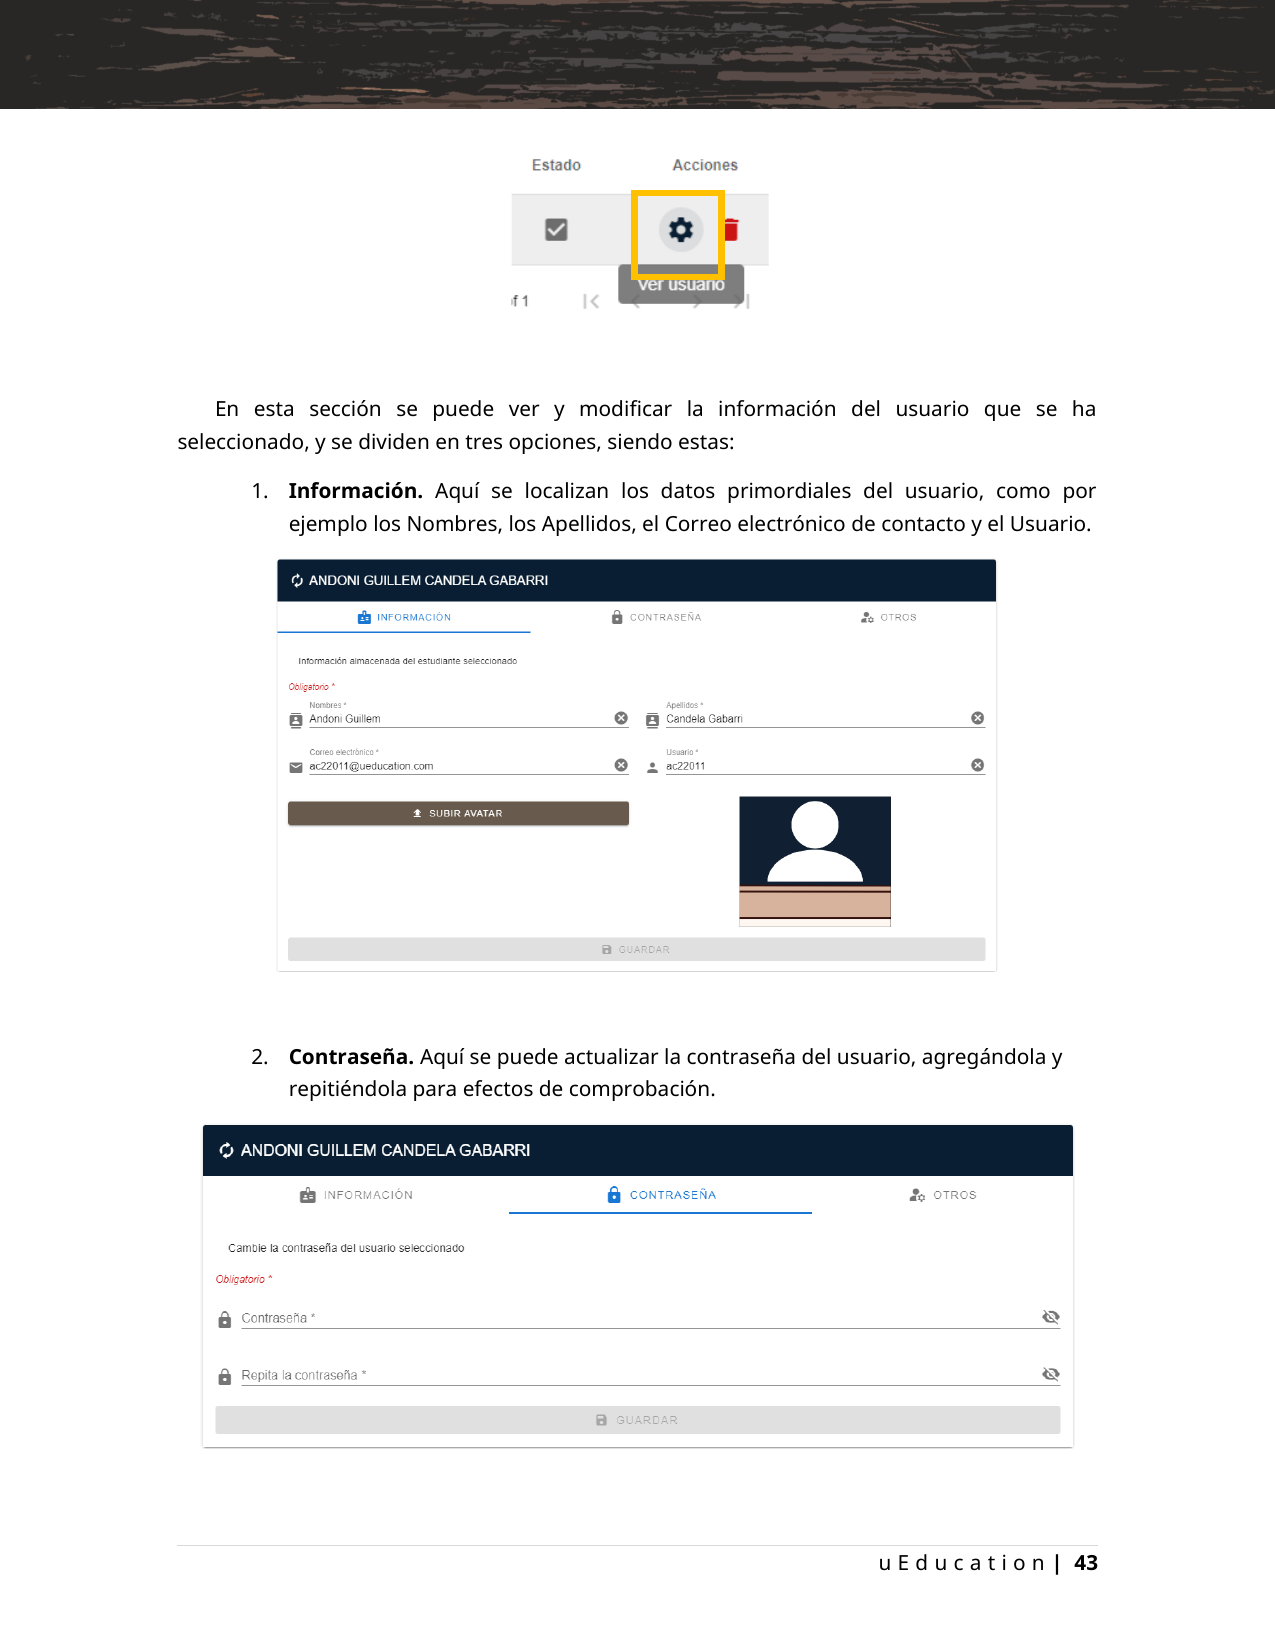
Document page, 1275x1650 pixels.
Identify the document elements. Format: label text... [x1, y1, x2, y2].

text En esta sección se puede ver y modificar la información del usuario que se ha seleccionado, y se dividen en tres opciones, siendo estas: [177, 394, 1098, 456]
picture [200, 1123, 1075, 1449]
list Información. Aquí se localizan los datos primordiales del usuario, como por ejemplo los Nombres, los Apellidos, el Correo electrónico de contacto y el Usuario. [251, 476, 1098, 537]
list Contraseña. Aquí se puede actualizar la contraseña del usuario, agregándola y repitiéndola para efectos de comprobación. [251, 1042, 1098, 1103]
picture [0, 0, 1275, 109]
picture [511, 147, 769, 325]
picture [276, 558, 999, 972]
